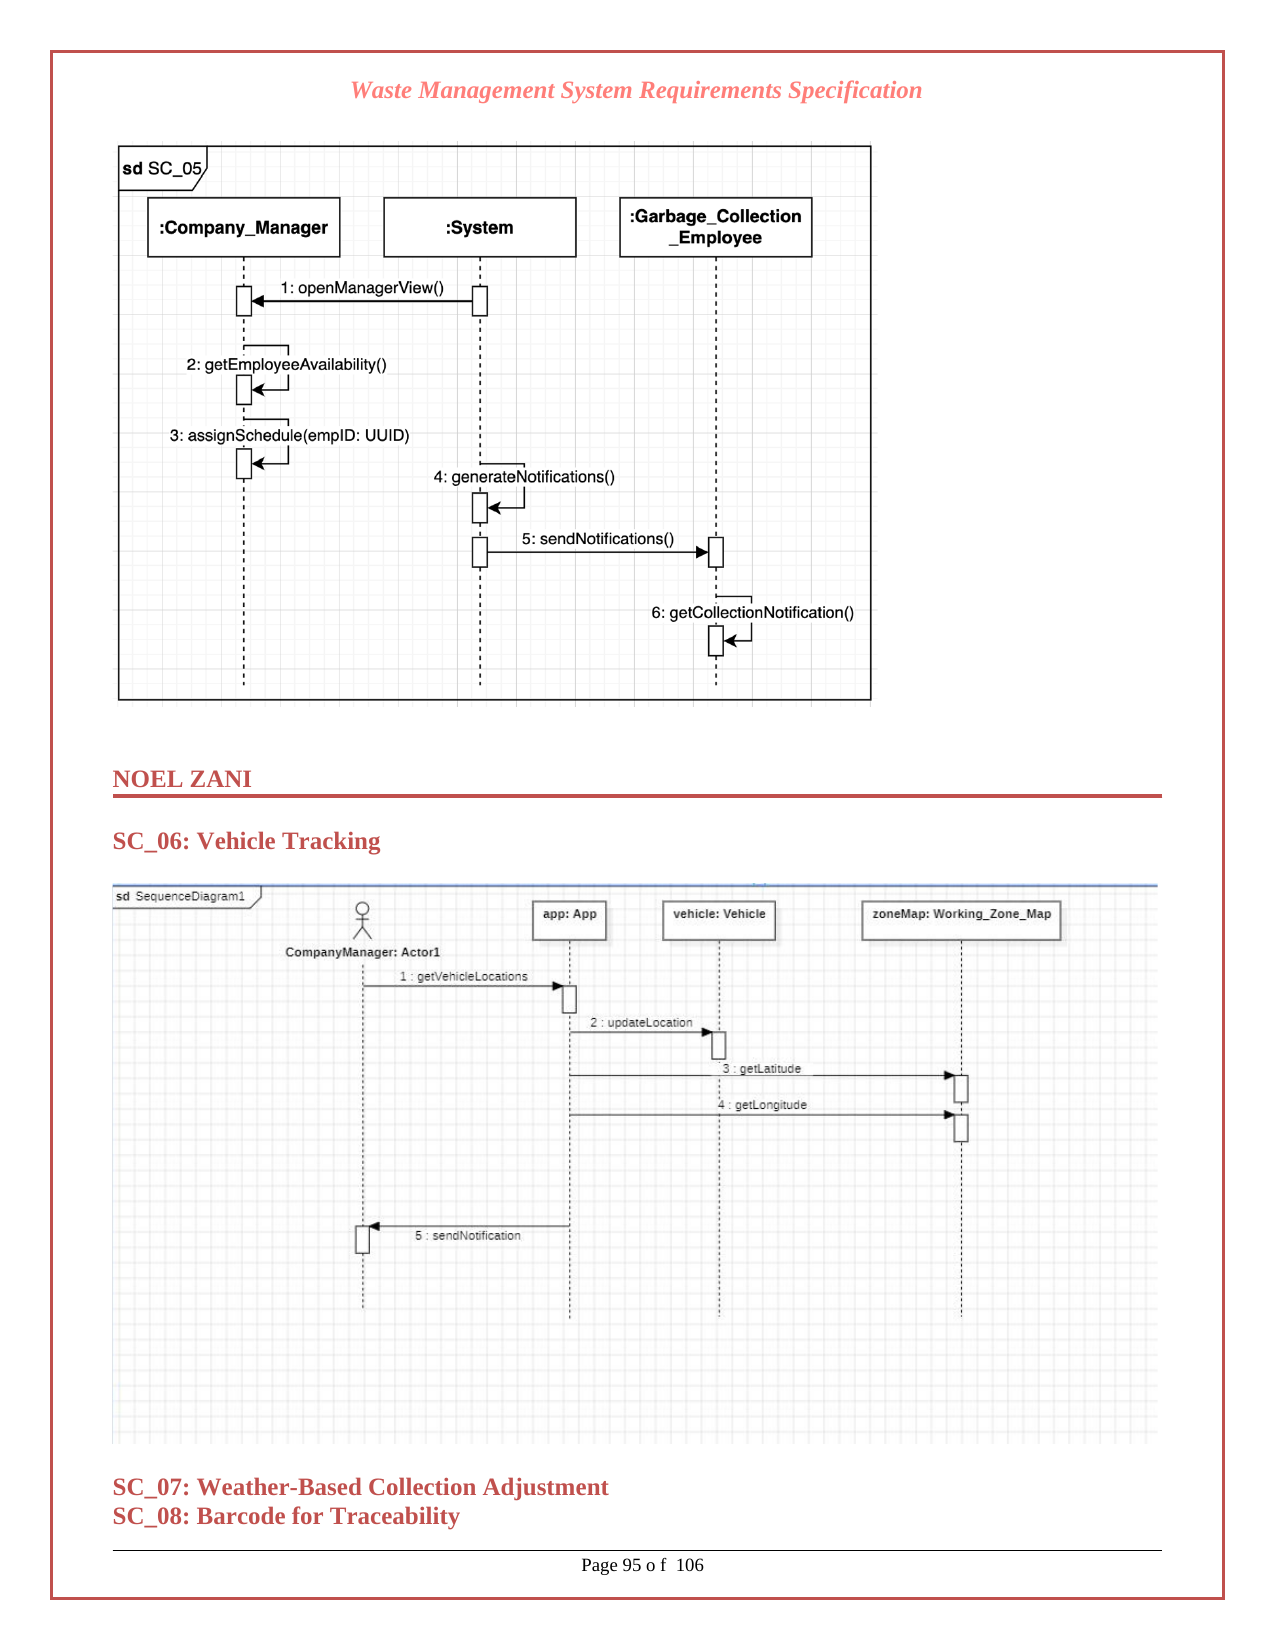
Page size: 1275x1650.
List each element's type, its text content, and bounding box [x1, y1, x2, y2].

text SC_08: Barcode for Traceability [112, 1501, 1162, 1529]
picture [112, 141, 878, 707]
text SC_07: Weather-Based Collection Adjustment [112, 1472, 1162, 1501]
text SC_06: Vehicle Tracking [112, 826, 1162, 855]
picture [112, 883, 1158, 1444]
text NOEL ZANI [112, 764, 1162, 798]
